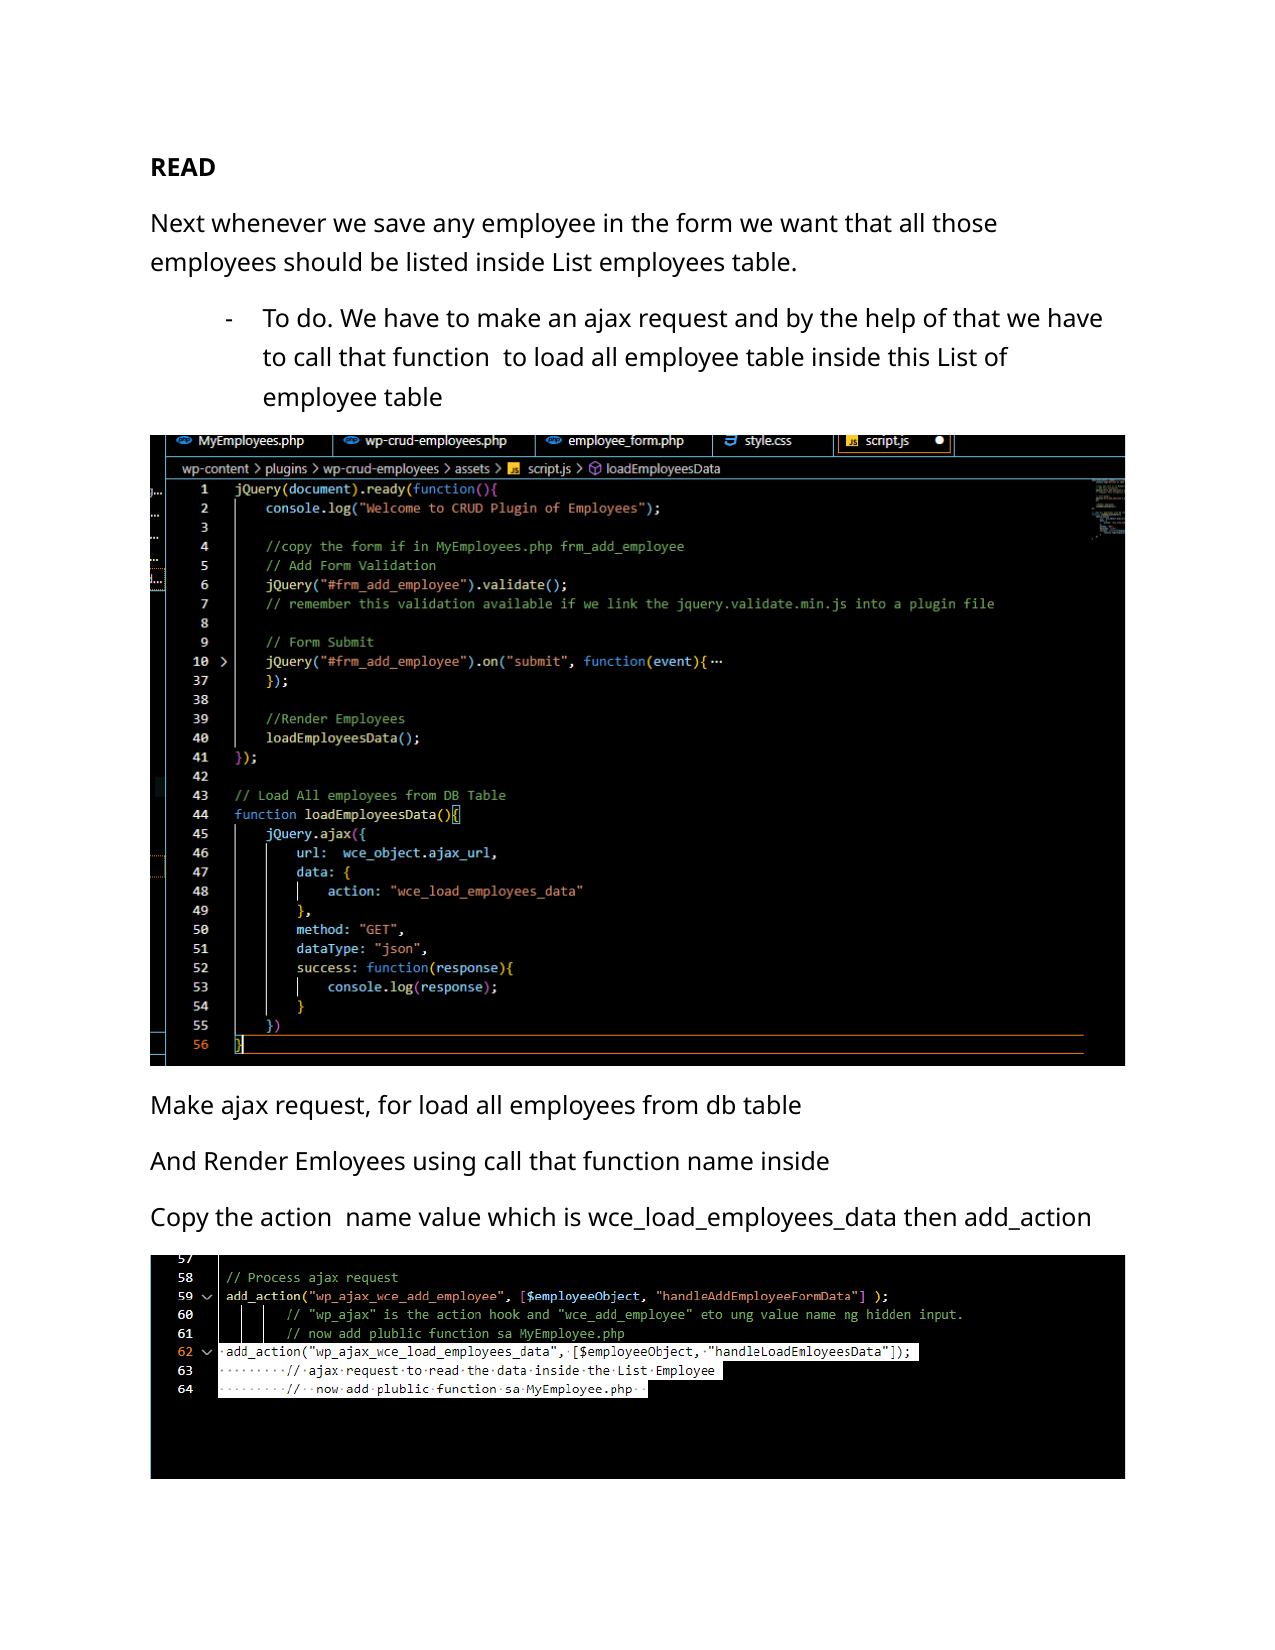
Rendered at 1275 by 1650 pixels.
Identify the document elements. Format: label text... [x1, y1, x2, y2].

text READ [150, 150, 1125, 184]
text Next whenever we save any employee in the form we want that all those employees should be listed inside List employees table. [150, 206, 1125, 279]
picture [150, 1255, 1125, 1479]
text And Render Emloyees using call that function name inside [150, 1143, 1125, 1177]
text Copy the action name value which is wce_load_employees_data then add_action [150, 1199, 1125, 1233]
list To do. We have to make an ajax request and by the help of that we have to call that function to load all employee table inside this List of employee table [225, 301, 1125, 413]
picture [150, 435, 1125, 1066]
text Make ajax request, for load all employees from db table [150, 1088, 1125, 1122]
